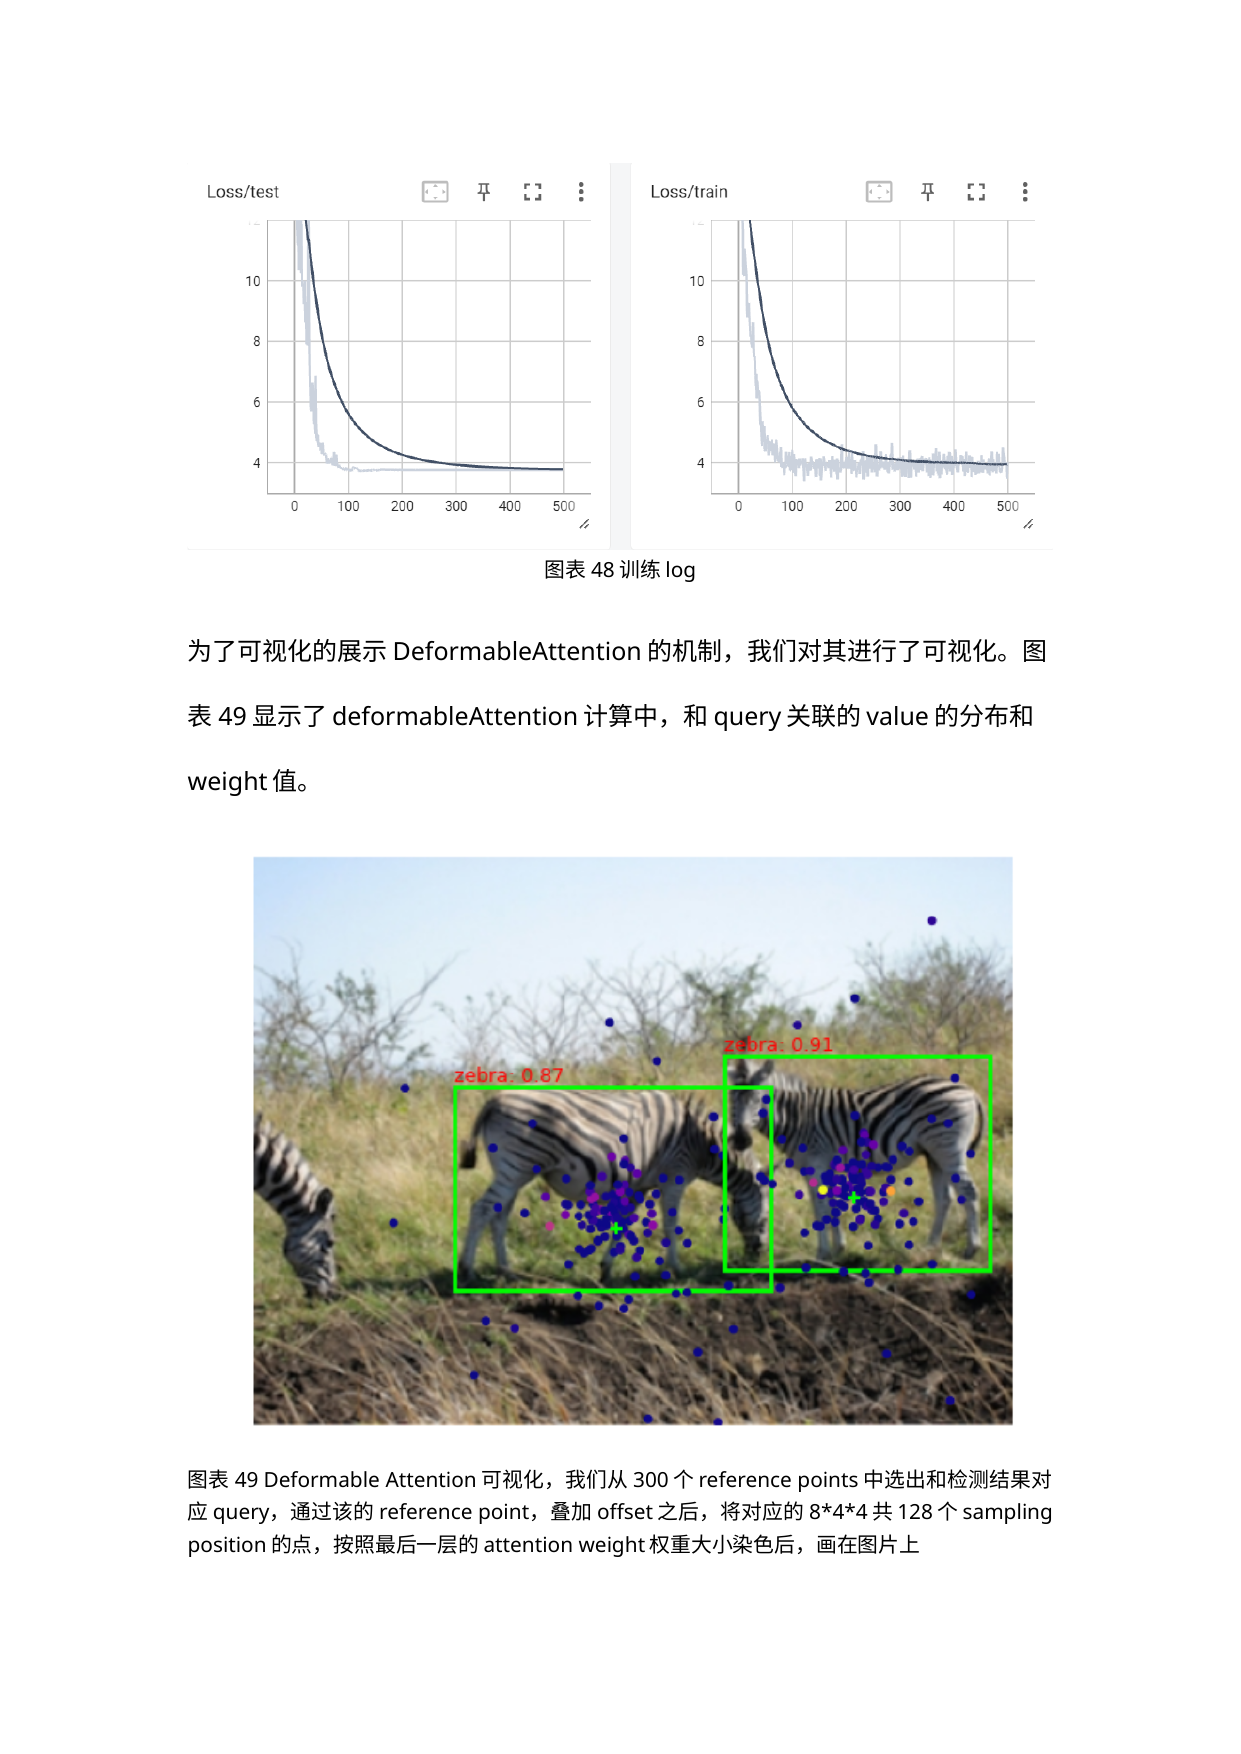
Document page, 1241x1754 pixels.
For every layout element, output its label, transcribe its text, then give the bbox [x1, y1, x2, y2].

picture [187, 822, 1053, 1452]
text 图表 49 Deformable Attention可视化，我们从300个reference points中选出和检测结果对应query，通过该的reference point，叠加offset之后，将对应的8*4*4共128个sampling position的点，按照最后一层的attention weight权重大小染色后，画在图片上 [187, 1462, 1053, 1559]
text 图表 48 训练log [187, 552, 1053, 584]
picture [187, 163, 1053, 550]
text 为了可视化的展示DeformableAttention的机制，我们对其进行了可视化。图表 49显示了deformableAttention计算中，和query关联的value的分布和weight值。 [187, 617, 1053, 812]
